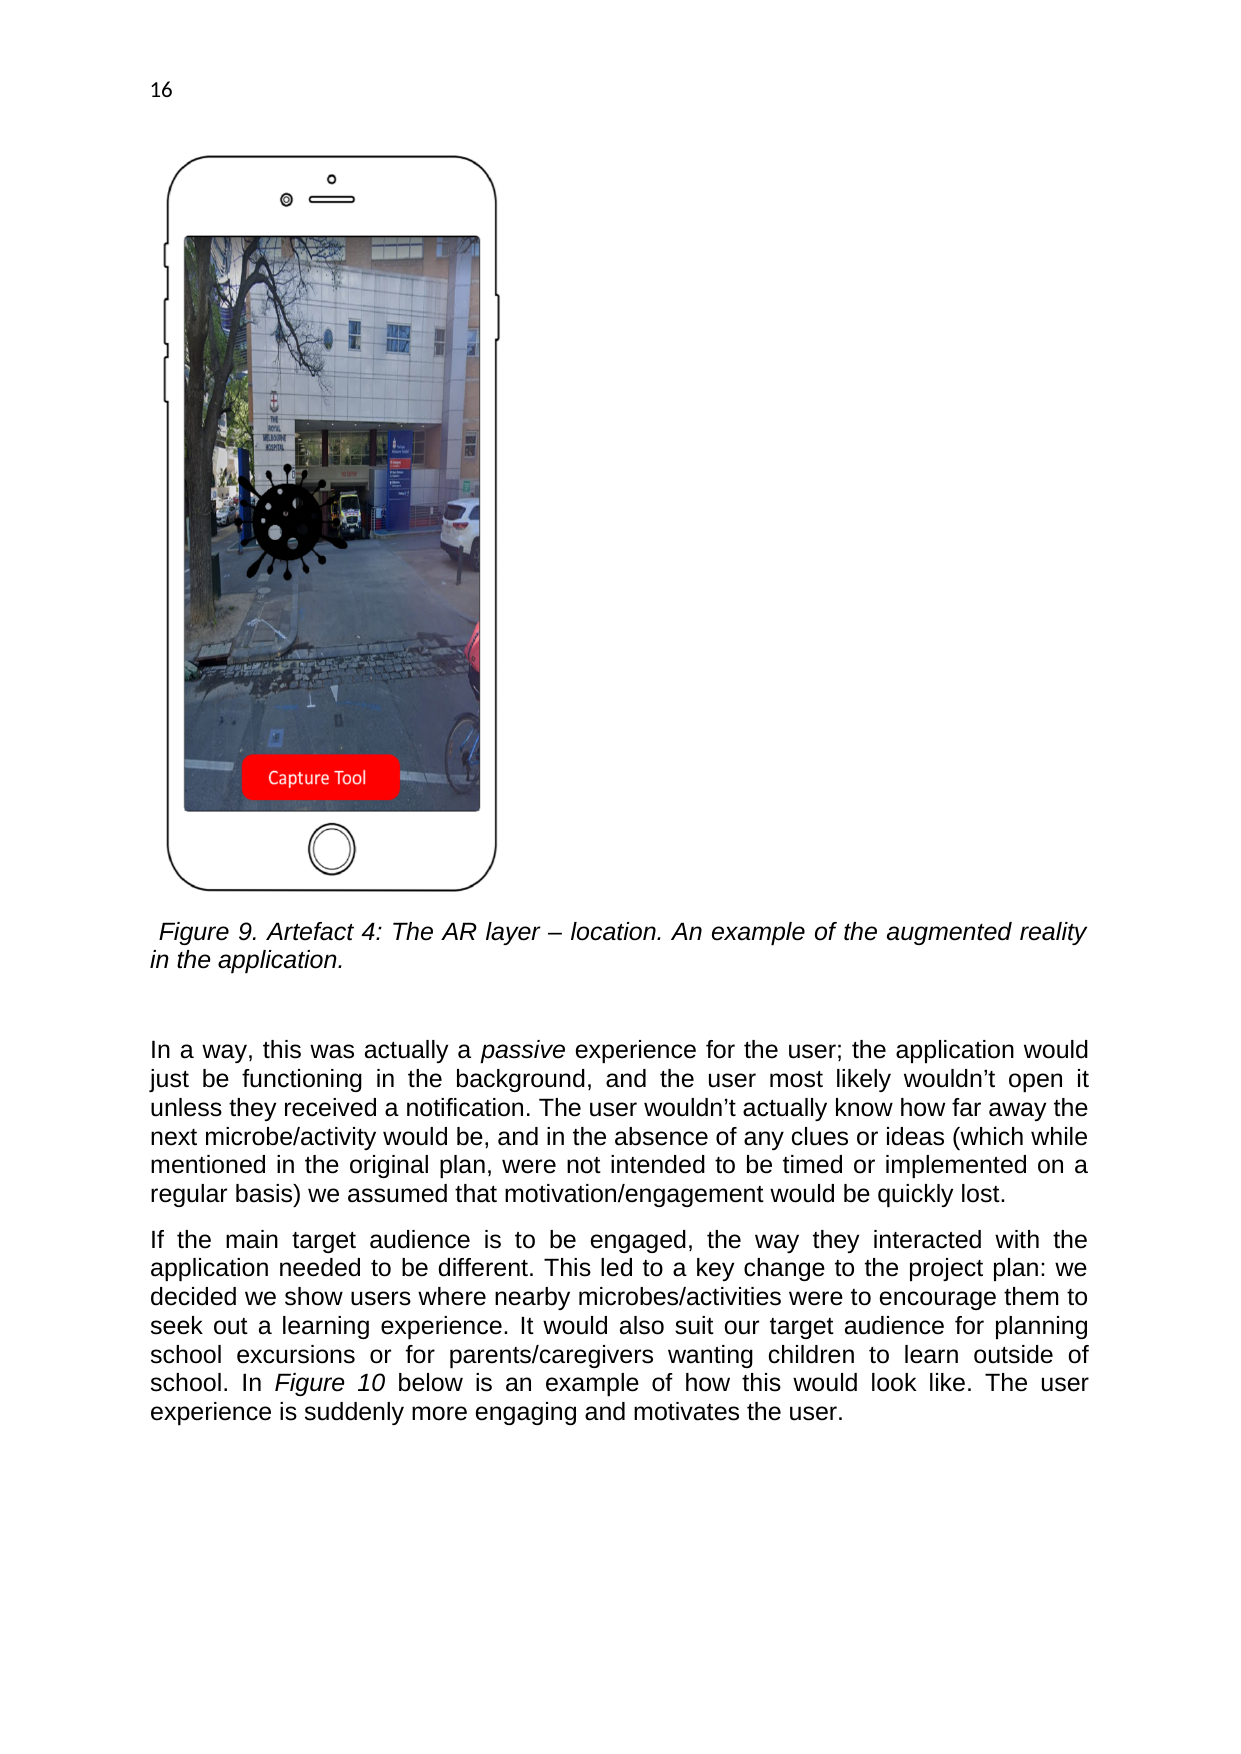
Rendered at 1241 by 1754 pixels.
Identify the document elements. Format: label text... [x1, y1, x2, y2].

text In a way, this was actually a passive experience for the user; the application would just be functioning in the background, and the user most likely wouldn’t open it unless they received a notification. The user wouldn’t actually know how far away the next microbe/activity would be, and in the absence of any clues or ideas (which while mentioned in the original plan, were not intended to be timed or implemented on a regular basis) we assumed that motivation/engagement would be quickly lost. [150, 1036, 1090, 1208]
text Figure 9. Artefact 4: The AR layer – location. An example of the augmented reality in the application. [150, 917, 1090, 974]
text If the main target audience is to be engaged, the way they interacted with the application needed to be different. This led to a key change to the project plan: we decided we show users where nearby microbes/activities were to encourage them to seek out a learning experience. It would also suit our target audience for planning school excursions or for parents/caregivers wanting children to learn outside of school. In Figure 10 below is an example of how this would look like. The user experience is suddenly more engaging and motivates the user. [150, 1225, 1090, 1426]
picture [157, 150, 504, 900]
